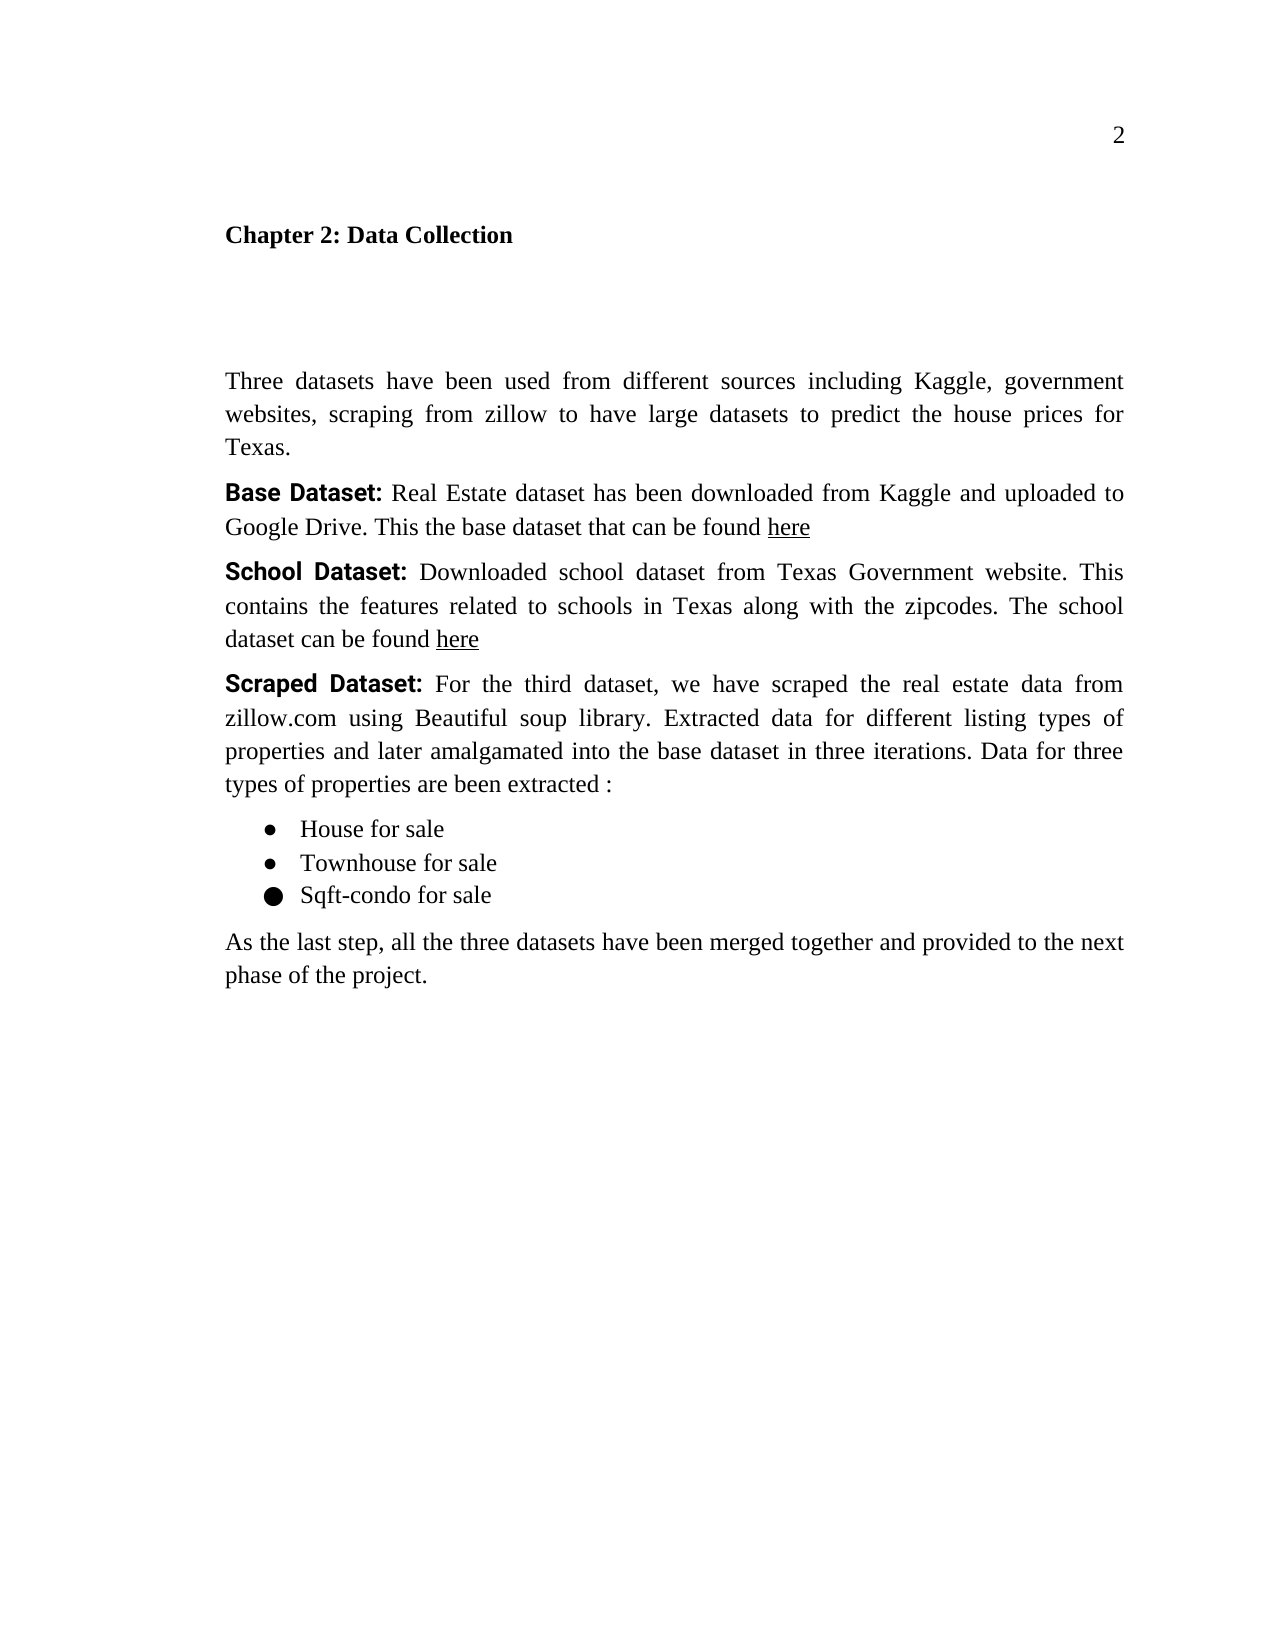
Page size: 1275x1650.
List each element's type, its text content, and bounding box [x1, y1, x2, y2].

text School Dataset: Downloaded school dataset from Texas Government website. This contains the features related to schools in Texas along with the zipcodes. The school dataset can be found here [225, 557, 1125, 653]
list Sqft-condo for sale [262, 881, 1125, 910]
text Base Dataset: Real Estate dataset has been downloaded from Kaggle and uploaded to Google Drive. This the base dataset that can be found here [225, 478, 1125, 540]
subtitle Chapter 2: Data Collection [225, 220, 1125, 249]
text Three datasets have been used from different sources including Kaggle, government websites, scraping from zillow to have large datasets to predict the house prices for Texas. [225, 366, 1125, 461]
list House for sale [262, 814, 1125, 843]
text Scraped Dataset: For the third dataset, we have scraped the real estate data from zillow.com using Beautiful soup library. Extracted data for different listing types of properties and later amalgamated into the base dataset in three iterations. Data for three types of properties are been extracted : [225, 669, 1125, 798]
text As the last step, all the three datasets have been merged together and provided to the next phase of the project. [225, 927, 1125, 989]
list Townhouse for sale [262, 848, 1125, 876]
